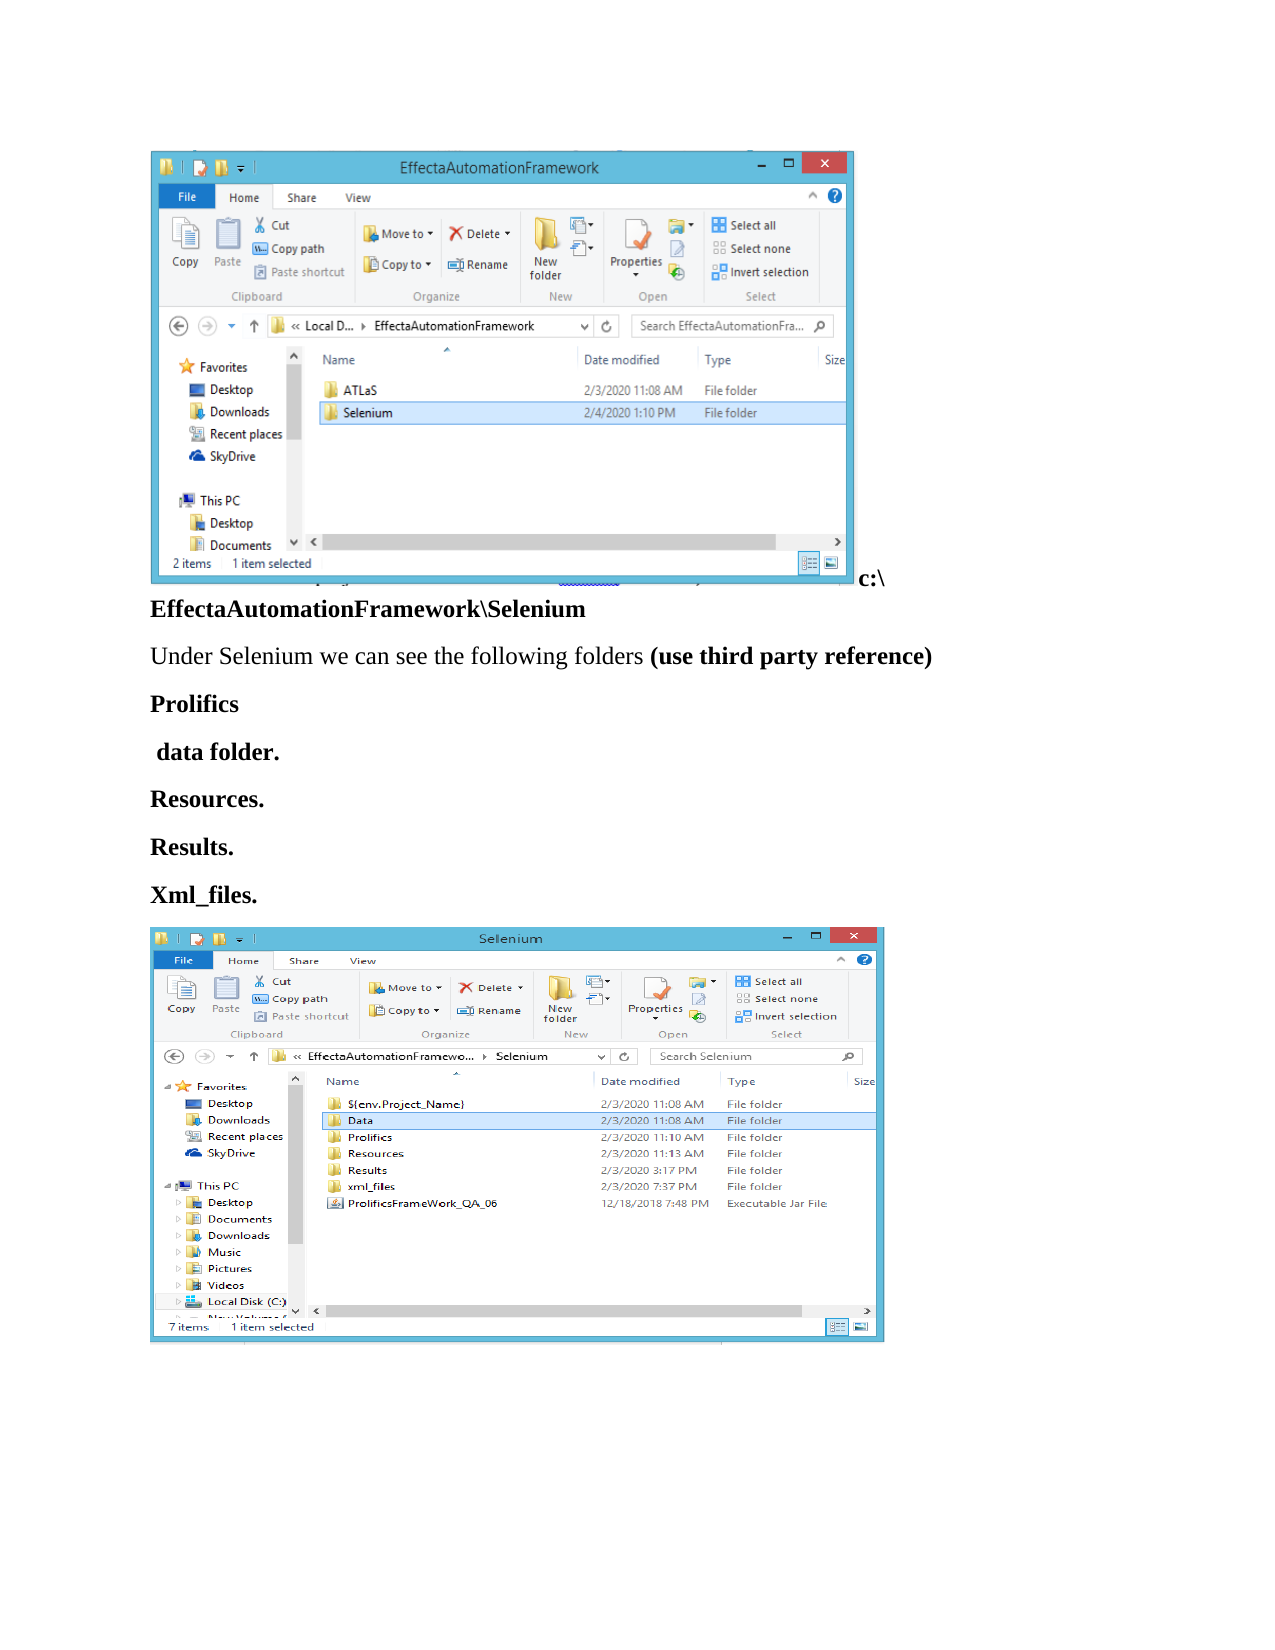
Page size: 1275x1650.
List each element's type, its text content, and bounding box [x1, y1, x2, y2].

picture [150, 927, 885, 1345]
text Prolifics [150, 689, 1125, 718]
text data folder. [150, 737, 1125, 766]
picture [150, 150, 858, 586]
text Under Selenium we can see the following folders (use third party reference) [150, 641, 1125, 670]
text Xml_files. [150, 880, 1125, 909]
text Results. [150, 832, 1125, 861]
text Resources. [150, 784, 1125, 813]
